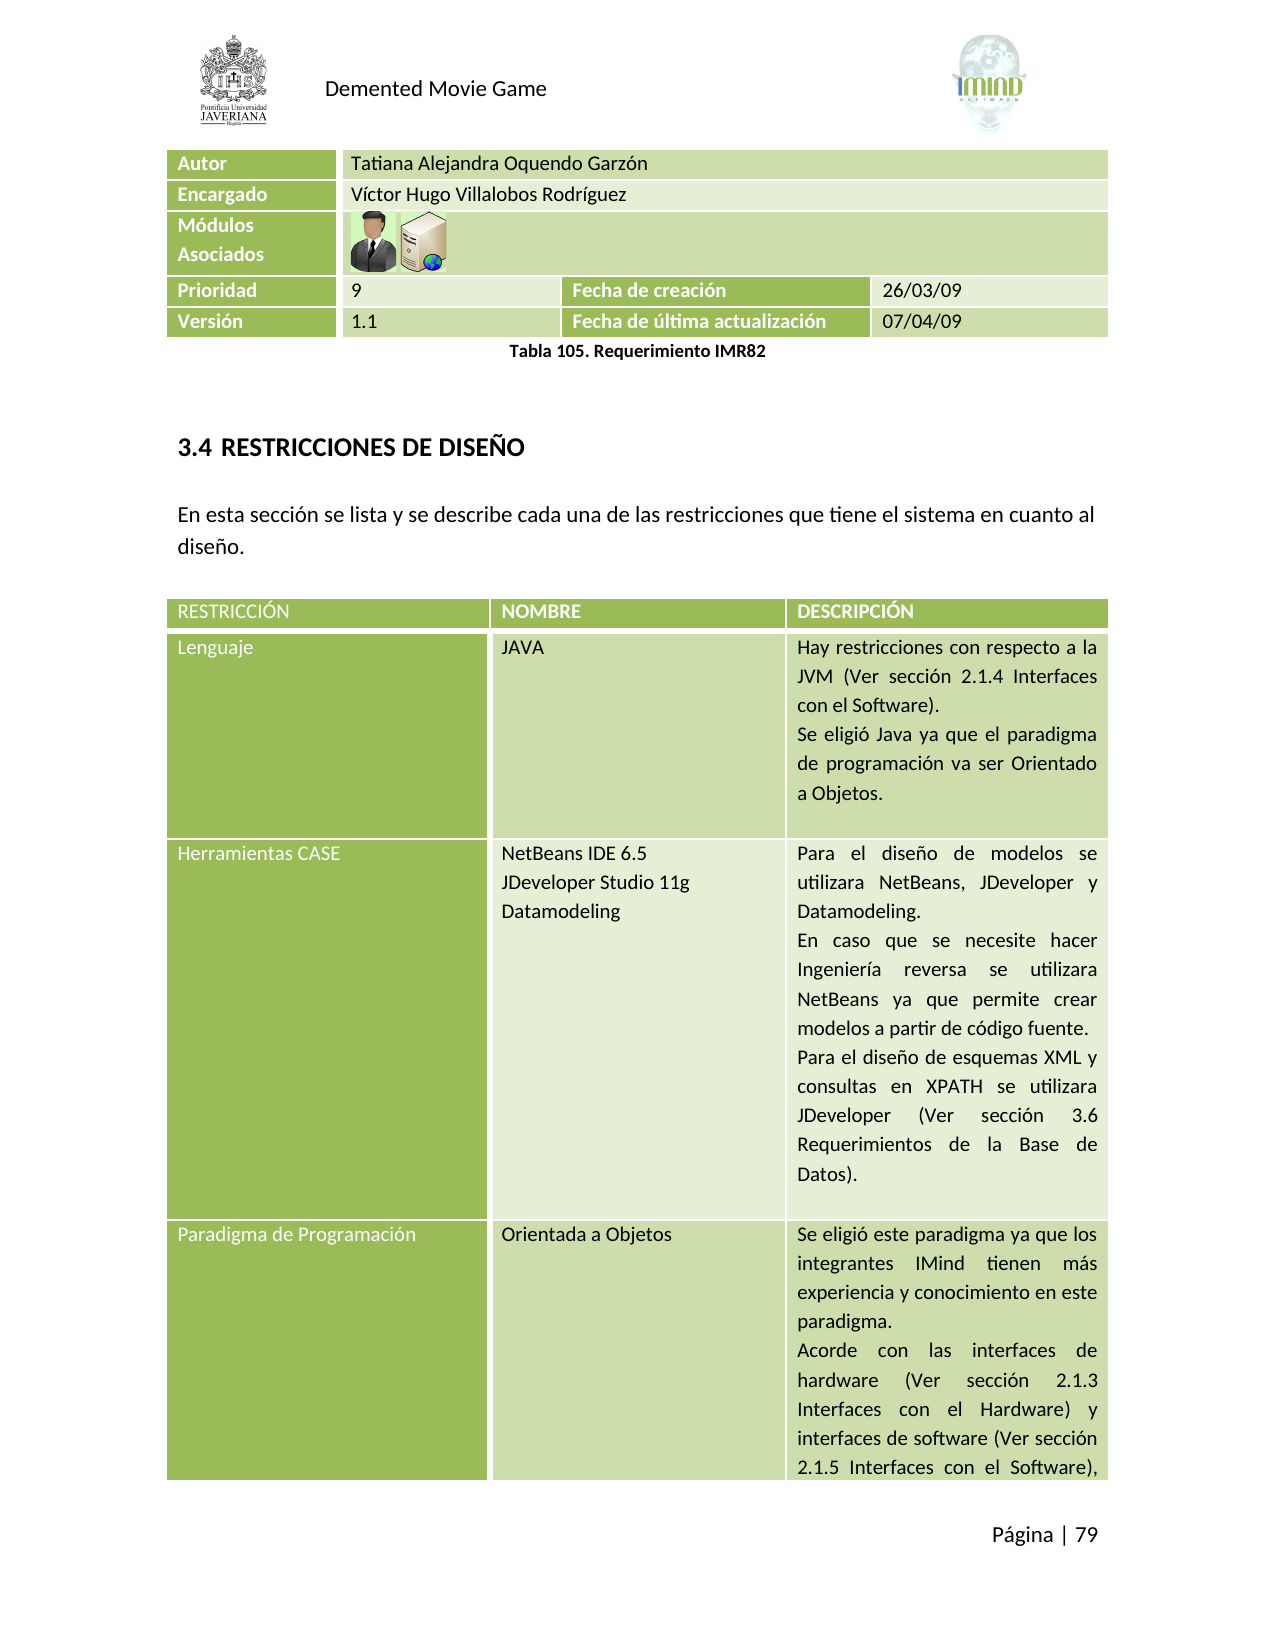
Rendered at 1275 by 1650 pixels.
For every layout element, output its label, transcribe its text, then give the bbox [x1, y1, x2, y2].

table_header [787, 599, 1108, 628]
picture [350, 211, 397, 272]
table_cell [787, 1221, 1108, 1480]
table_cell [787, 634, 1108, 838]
picture [951, 35, 1033, 138]
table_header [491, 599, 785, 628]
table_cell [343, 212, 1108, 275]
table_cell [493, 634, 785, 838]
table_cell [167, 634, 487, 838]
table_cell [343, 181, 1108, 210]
subtitle RESTRICCIONES DE DISEÑO [177, 430, 1098, 463]
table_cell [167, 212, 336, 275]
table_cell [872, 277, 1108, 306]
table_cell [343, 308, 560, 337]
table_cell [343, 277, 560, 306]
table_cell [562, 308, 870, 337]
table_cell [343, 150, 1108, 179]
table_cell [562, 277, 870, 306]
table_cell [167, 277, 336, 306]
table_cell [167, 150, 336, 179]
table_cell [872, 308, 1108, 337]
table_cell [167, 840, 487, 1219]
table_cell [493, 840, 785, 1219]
text En esta sección se lista y se describe cada una de las restricciones que tiene el sistema en cuanto al diseño. [177, 500, 1098, 560]
picture [400, 211, 447, 272]
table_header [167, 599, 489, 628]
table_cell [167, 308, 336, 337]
picture [200, 35, 267, 126]
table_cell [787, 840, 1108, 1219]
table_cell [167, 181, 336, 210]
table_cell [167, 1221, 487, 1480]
text Tabla 105. Requerimiento IMR82 [177, 339, 1098, 362]
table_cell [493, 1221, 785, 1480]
